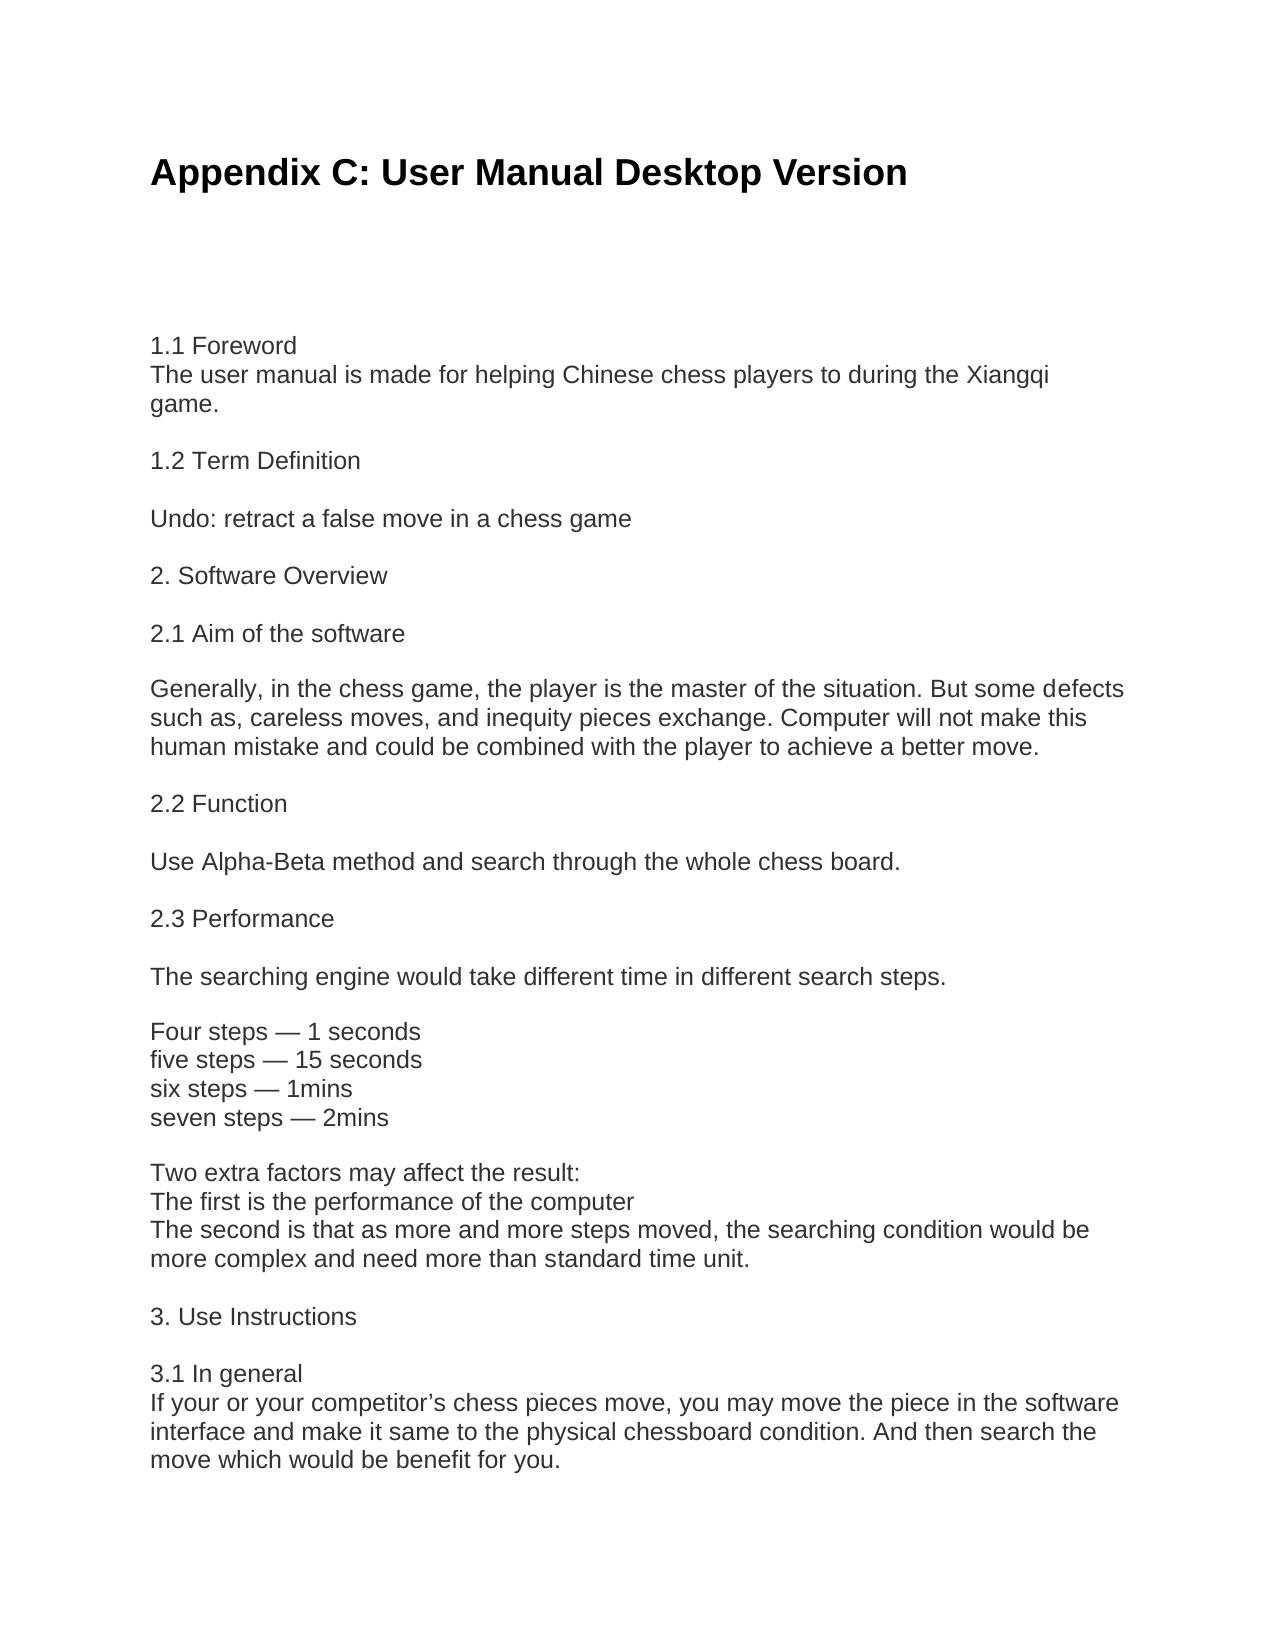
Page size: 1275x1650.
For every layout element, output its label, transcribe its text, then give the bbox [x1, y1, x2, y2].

subtitle Appendix C: User Manual Desktop Version [150, 150, 1125, 193]
text Four steps — 1 seconds [150, 1017, 1125, 1045]
text The second is that as more and more steps moved, the searching condition would be more complex and need more than standard time unit. [150, 1215, 1125, 1273]
text 2.3 Performance [150, 904, 1125, 933]
text 2. Software Overview [150, 561, 1125, 590]
text 1.1 Foreword [150, 331, 1125, 360]
text 1.2 Term Definition [150, 446, 1125, 475]
text Two extra factors may affect the result: [150, 1158, 1125, 1187]
text seven steps — 2mins [150, 1103, 1125, 1132]
text If your or your competitor’s chess pieces move, you may move the piece in the software interface and make it same to the physical chessboard condition. And then search the move which would be benefit for you. [150, 1388, 1125, 1474]
text The first is the performance of the computer [150, 1187, 1125, 1215]
text The searching engine would take different time in different search steps. [150, 961, 1125, 990]
text 2.2 Function [150, 789, 1125, 818]
text six steps — 1mins [150, 1074, 1125, 1103]
text five steps — 15 seconds [150, 1045, 1125, 1074]
text 3.1 In general [150, 1359, 1125, 1388]
text Use Alpha-Beta method and search through the whole chess board. [150, 846, 1125, 875]
text 3. Use Instructions [150, 1302, 1125, 1330]
text Undo: retract a false move in a chess game [150, 504, 1125, 533]
text Generally, in the chess game, the player is the master of the situation. But some defects such as, careless moves, and inequity pieces exchange. Computer will not make this human mistake and could be combined with the player to achieve a better move. [150, 674, 1125, 760]
text 2.1 Aim of the software [150, 619, 1125, 648]
text The user manual is made for helping Chinese chess players to during the Xiangqi game. [150, 360, 1125, 418]
